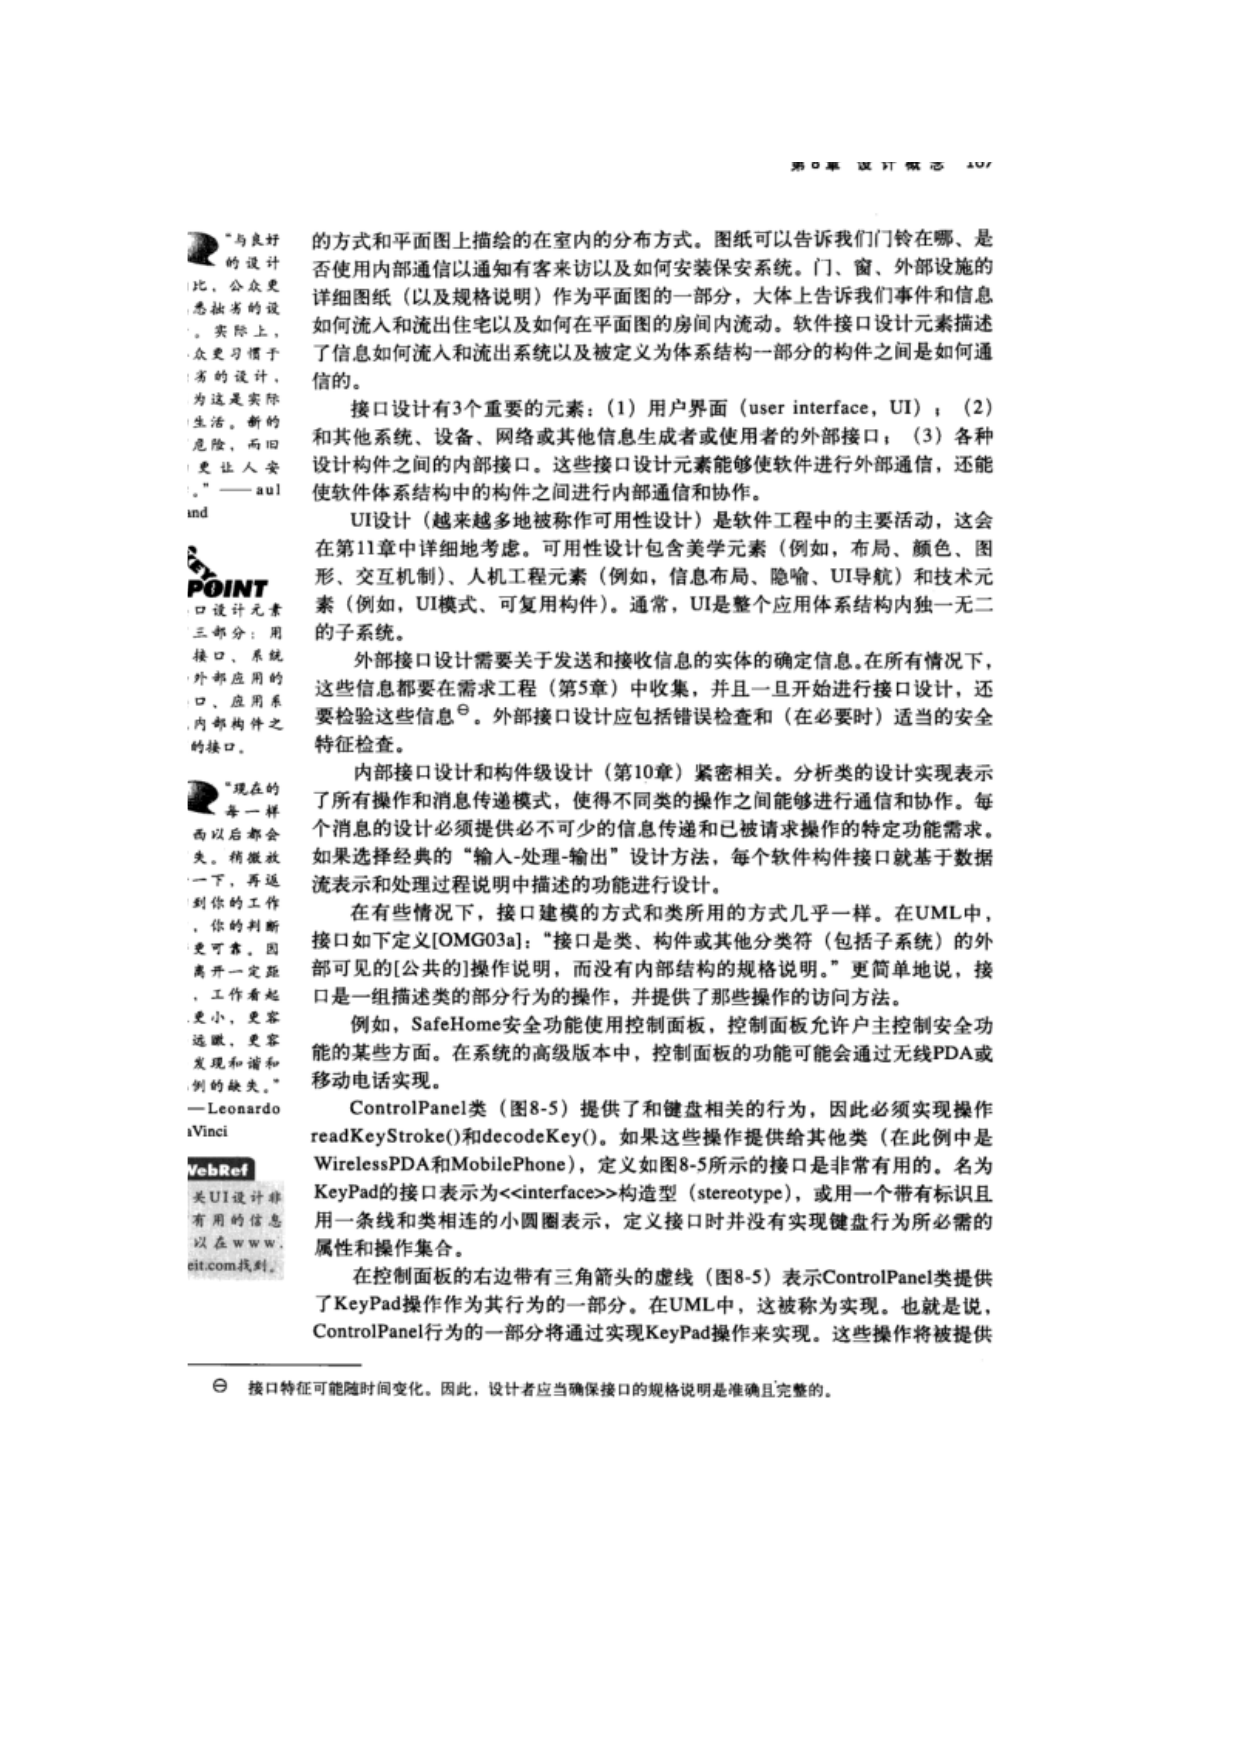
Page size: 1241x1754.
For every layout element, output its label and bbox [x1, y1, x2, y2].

picture [187, 162, 1053, 1427]
